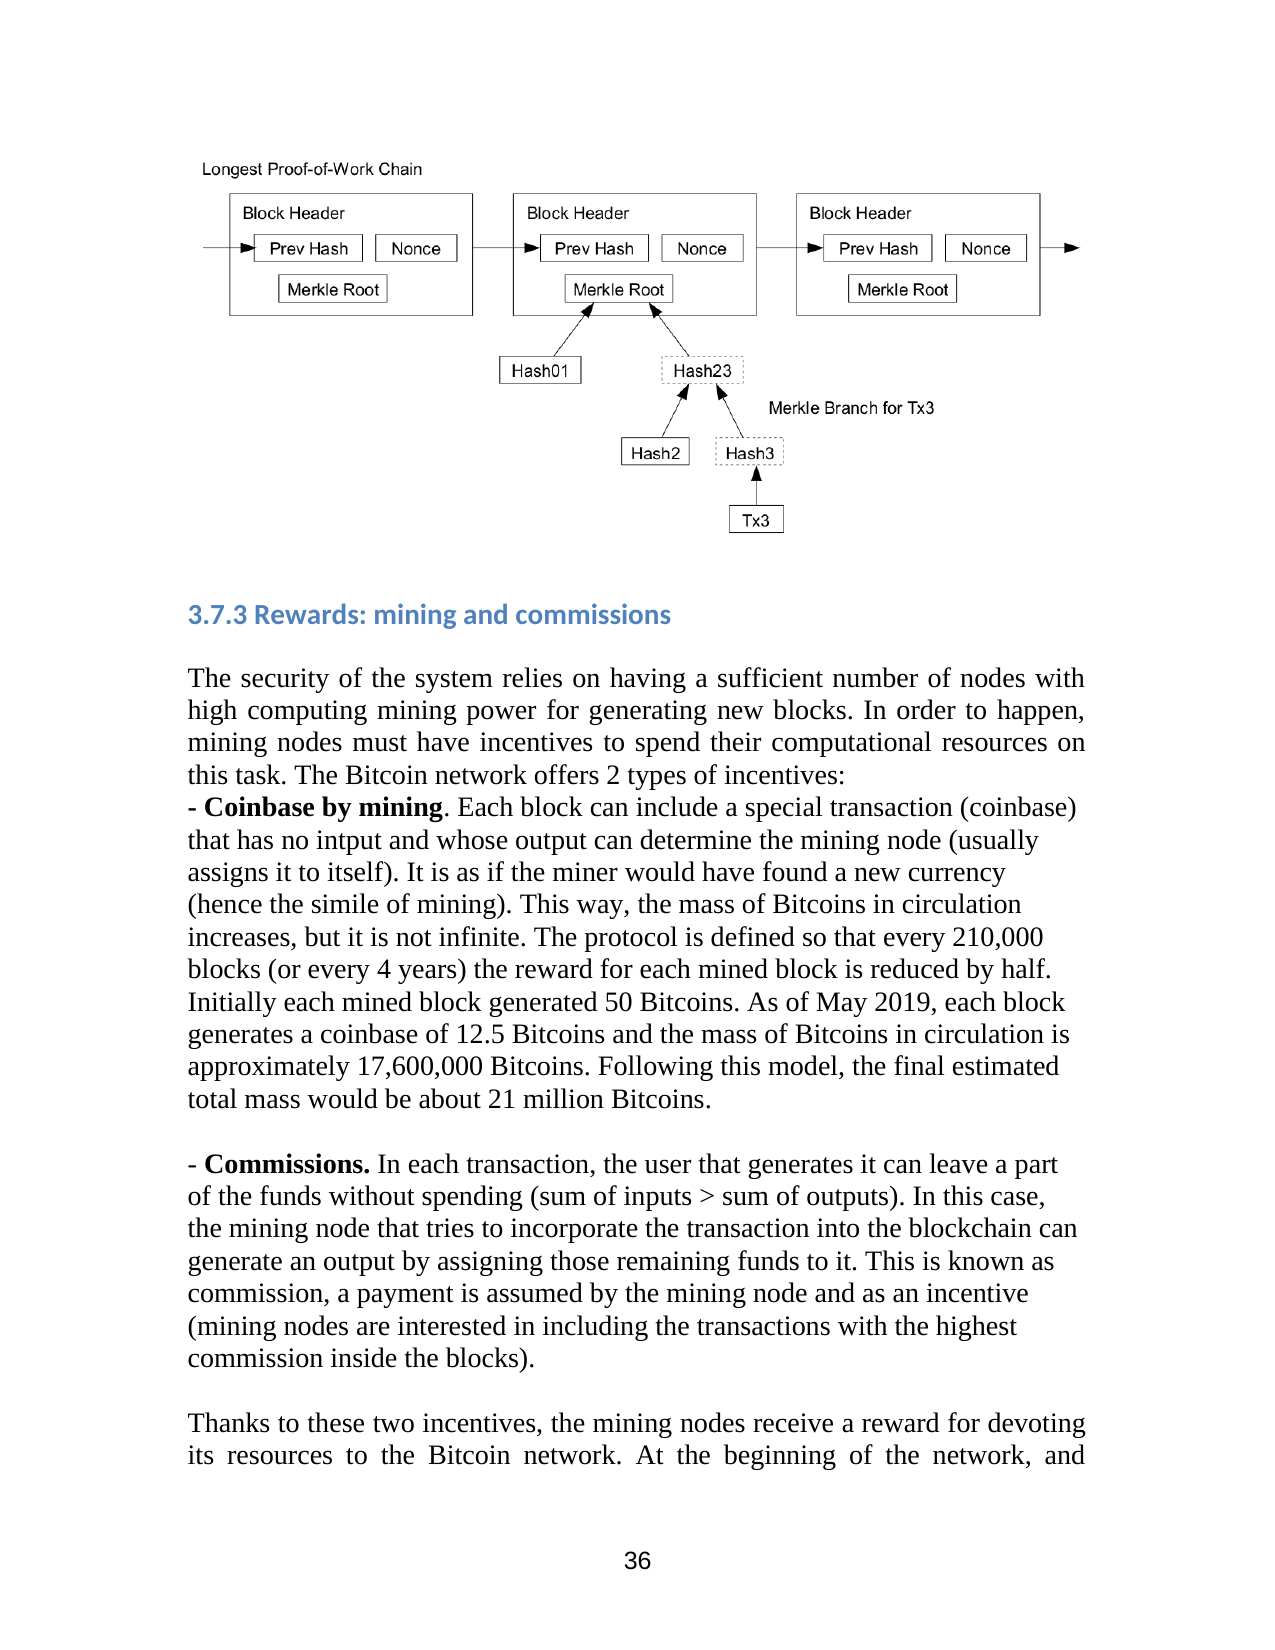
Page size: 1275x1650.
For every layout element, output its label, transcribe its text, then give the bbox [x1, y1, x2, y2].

picture [187, 150, 1088, 544]
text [187, 1406, 1087, 1471]
text The security of the system relies on having a sufficient number of nodes with high computing mining power for generating new blocks. In order to happen, mining nodes must have incentives to spend their computational resources on this task. The Bitcoin network offers 2 types of incentives: [187, 661, 1087, 790]
text - Commissions. In each transaction, the user that generates it can leave a part of the funds without spending (sum of inputs > sum of outputs). In this case, the mining node that tries to incorporate the transaction into the blockchain can generate an output by assigning those remaining funds to it. This is known as commission, a payment is assumed by the mining node and as an incentive (mining nodes are interested in including the transactions with the highest commission inside the blocks). [187, 1147, 1087, 1373]
text - Coinbase by mining. Each block can include a special transaction (coinbase) that has no intput and whose output can determine the mining node (usually assigns it to itself). It is as if the miner would have found a new currency (hence the simile of mining). This way, the mass of Bitcoins in circulation increases, but it is not infinite. The protocol is defined so that every 210,000 blocks (or every 4 years) the reward for each mined block is reduced by half. Initially each mined block generated 50 Bitcoins. As of May 2019, each block generates a coinbase of 12.5 Bitcoins and the mass of Bitcoins in circulation is approximately 17,600,000 Bitcoins. Following this model, the final estimated total mass would be about 21 million Bitcoins. [187, 790, 1087, 1114]
subtitle 3.7.3 Rewards: mining and commissions [187, 596, 1087, 632]
